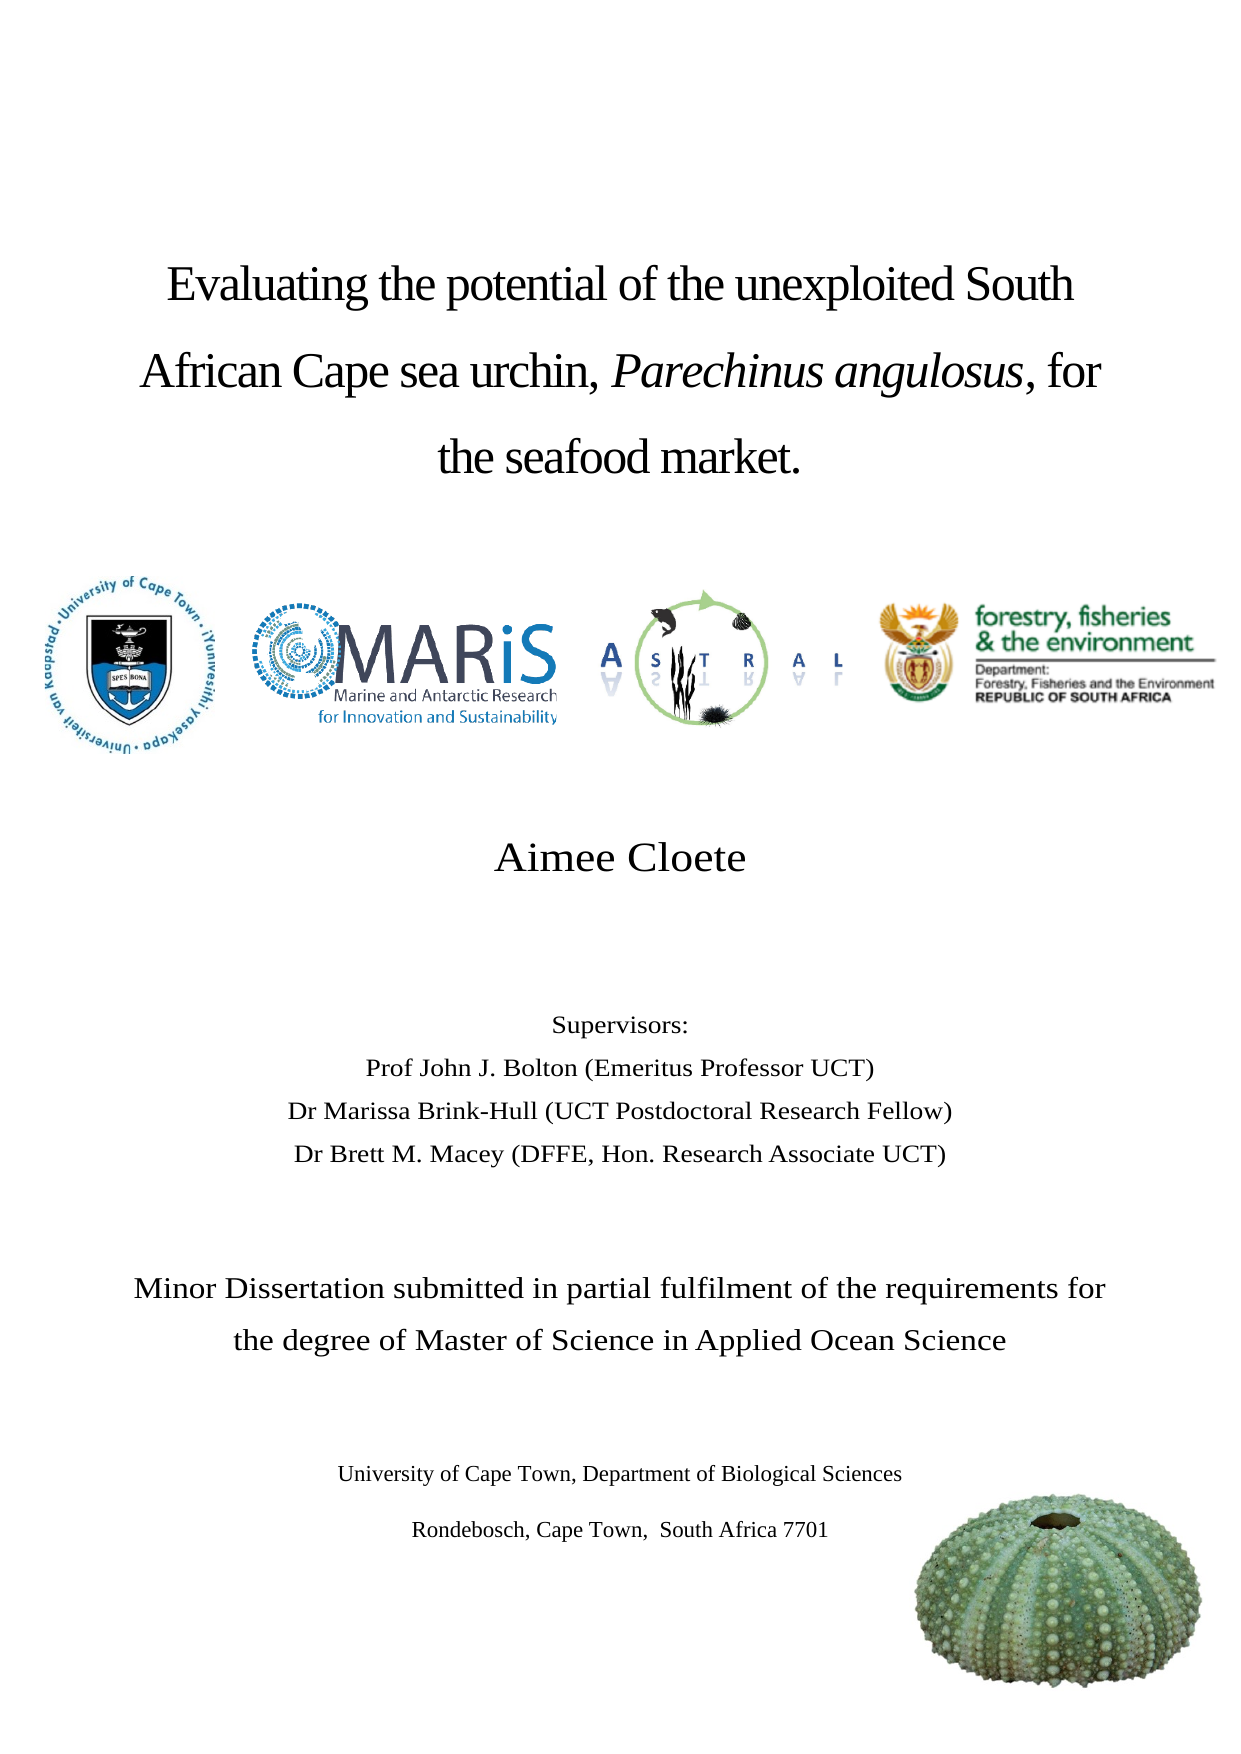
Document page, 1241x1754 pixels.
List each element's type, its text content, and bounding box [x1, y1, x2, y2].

text Prof John J. Bolton (Emeritus Professor UCT) [112, 1053, 1128, 1082]
text Dr Brett M. Macey (DFFE, Hon. Research Associate UCT) [112, 1139, 1128, 1168]
picture [42, 576, 215, 752]
title Evaluating the potential of the unexploited South African Cape sea urchin, Parechinus angulosus, for the seafood market. [112, 254, 1128, 484]
text University of Cape Town, Department of Biological Sciences [112, 1460, 1128, 1486]
text Minor Dissertation submitted in partial fulfilment of the requirements for the degree of Master of Science in Applied Ocean Science [112, 1271, 1128, 1357]
text Aimee Cloete [112, 833, 1128, 881]
picture [250, 602, 557, 724]
text Dr Marissa Brink-Hull (UCT Postdoctoral Research Fellow) [112, 1096, 1128, 1125]
picture [872, 582, 1222, 722]
picture [909, 1483, 1211, 1694]
text Rondebosch, Cape Town, South Africa 7701 [112, 1516, 909, 1542]
picture [577, 589, 855, 729]
text Supervisors: [112, 1010, 1128, 1038]
